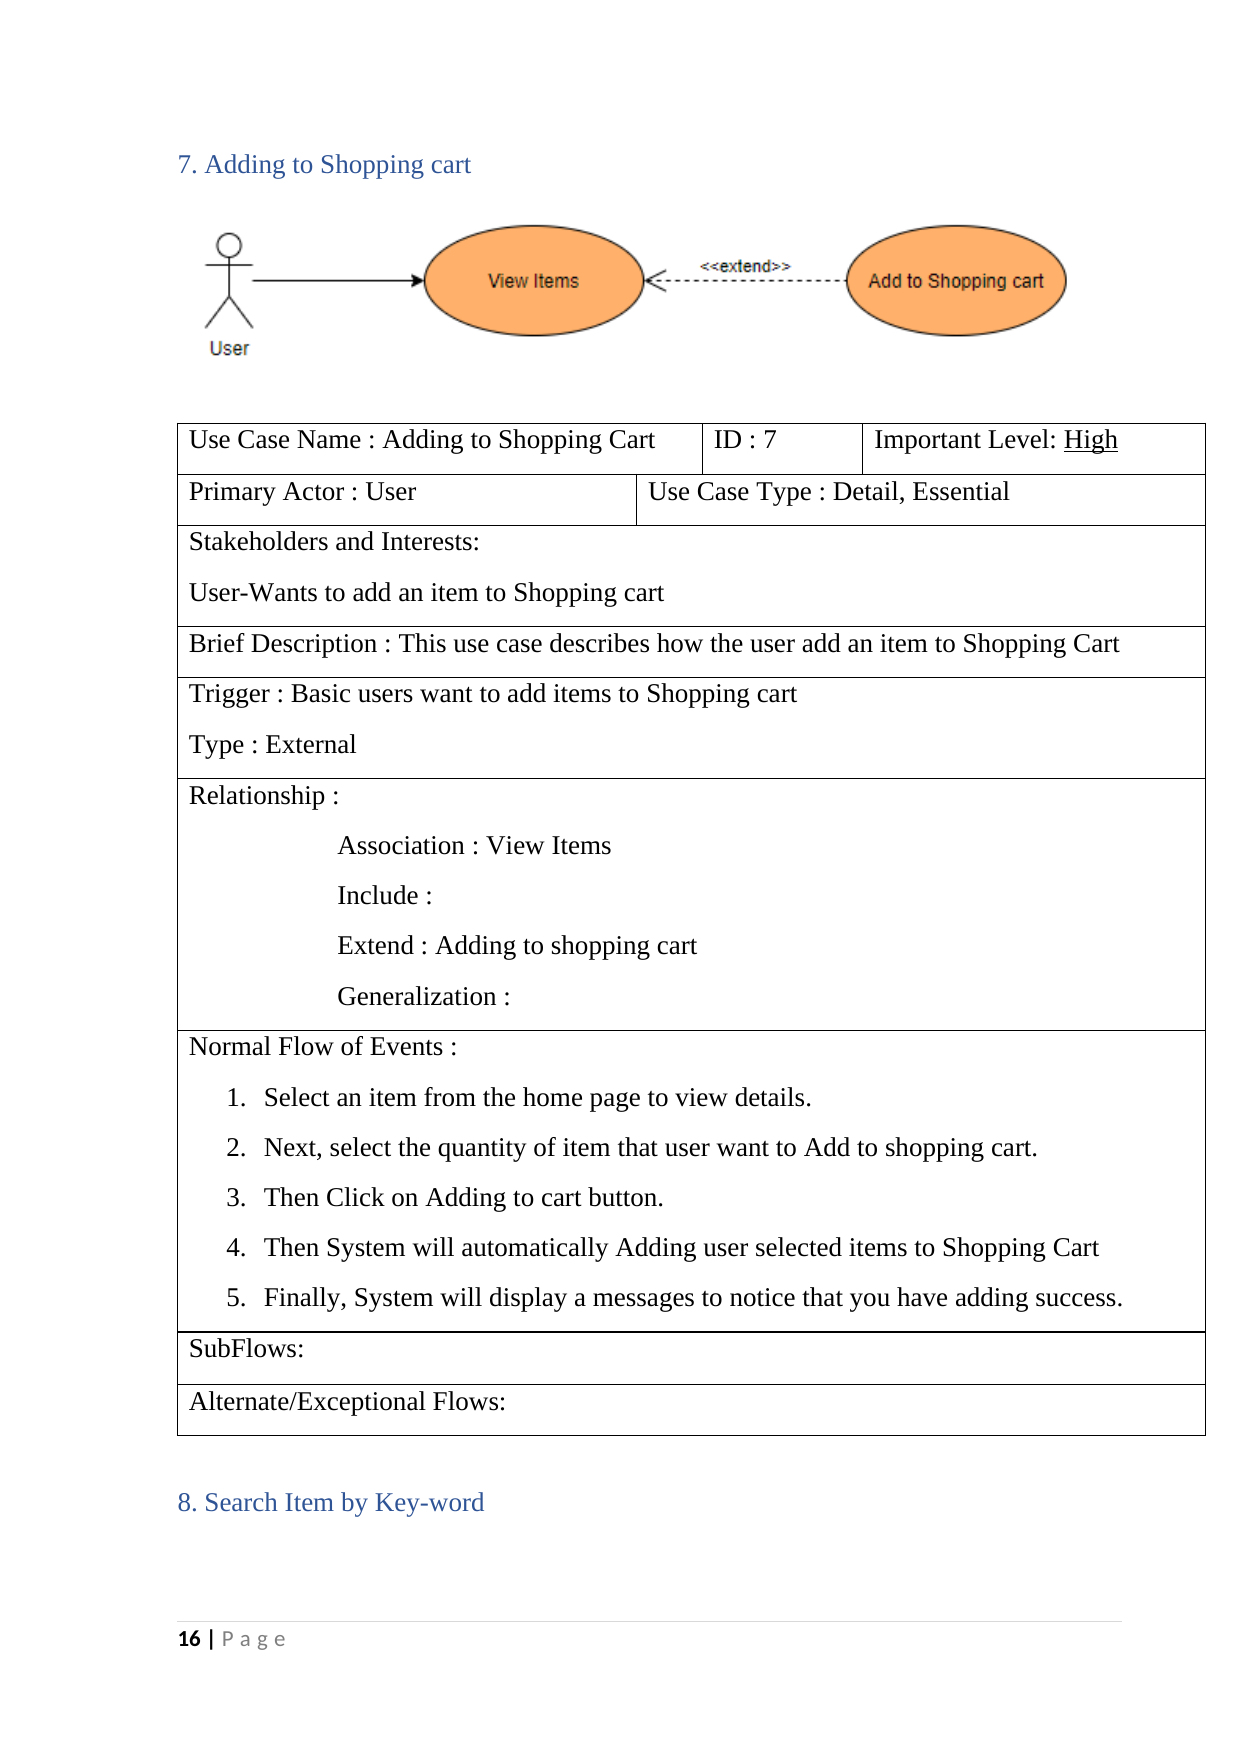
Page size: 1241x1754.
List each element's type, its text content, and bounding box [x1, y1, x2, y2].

table_cell Use Case Type : Detail, Essential [637, 475, 1205, 524]
table_cell Relationship : Association : View Items Include : Extend : Adding to shopping cart Generalization : [178, 779, 1205, 1029]
table_cell Normal Flow of Events : Select an item from the home page to view details. Next, select the quantity of item that user want to Add to shopping cart. Then Click on Adding to cart button. Then System will automatically Adding user selected items to Shopping Cart Finally, System will display a messages to notice that you have adding success. [178, 1031, 1205, 1331]
subtitle 8. Search Item by Key-word [177, 1486, 1122, 1518]
table_cell Brief Description : This use case describes how the user add an item to Shopping Cart [178, 627, 1205, 677]
table_header ID : 7 [703, 424, 862, 473]
table_cell Stakeholders and Interests: User-Wants to add an item to Shopping cart [178, 526, 1205, 626]
table_cell SubFlows: [178, 1333, 1205, 1384]
subtitle 7. Adding to Shopping cart [177, 148, 1122, 179]
table_header Use Case Name : Adding to Shopping Cart [178, 424, 702, 473]
table_cell Trigger : Basic users want to add items to Shopping cart Type : External [178, 678, 1205, 778]
table_cell Alternate/Exceptional Flows: [178, 1385, 1205, 1435]
table_cell Primary Actor : User [178, 475, 636, 524]
table_header Important Level: High [863, 424, 1205, 473]
picture [177, 194, 1092, 404]
